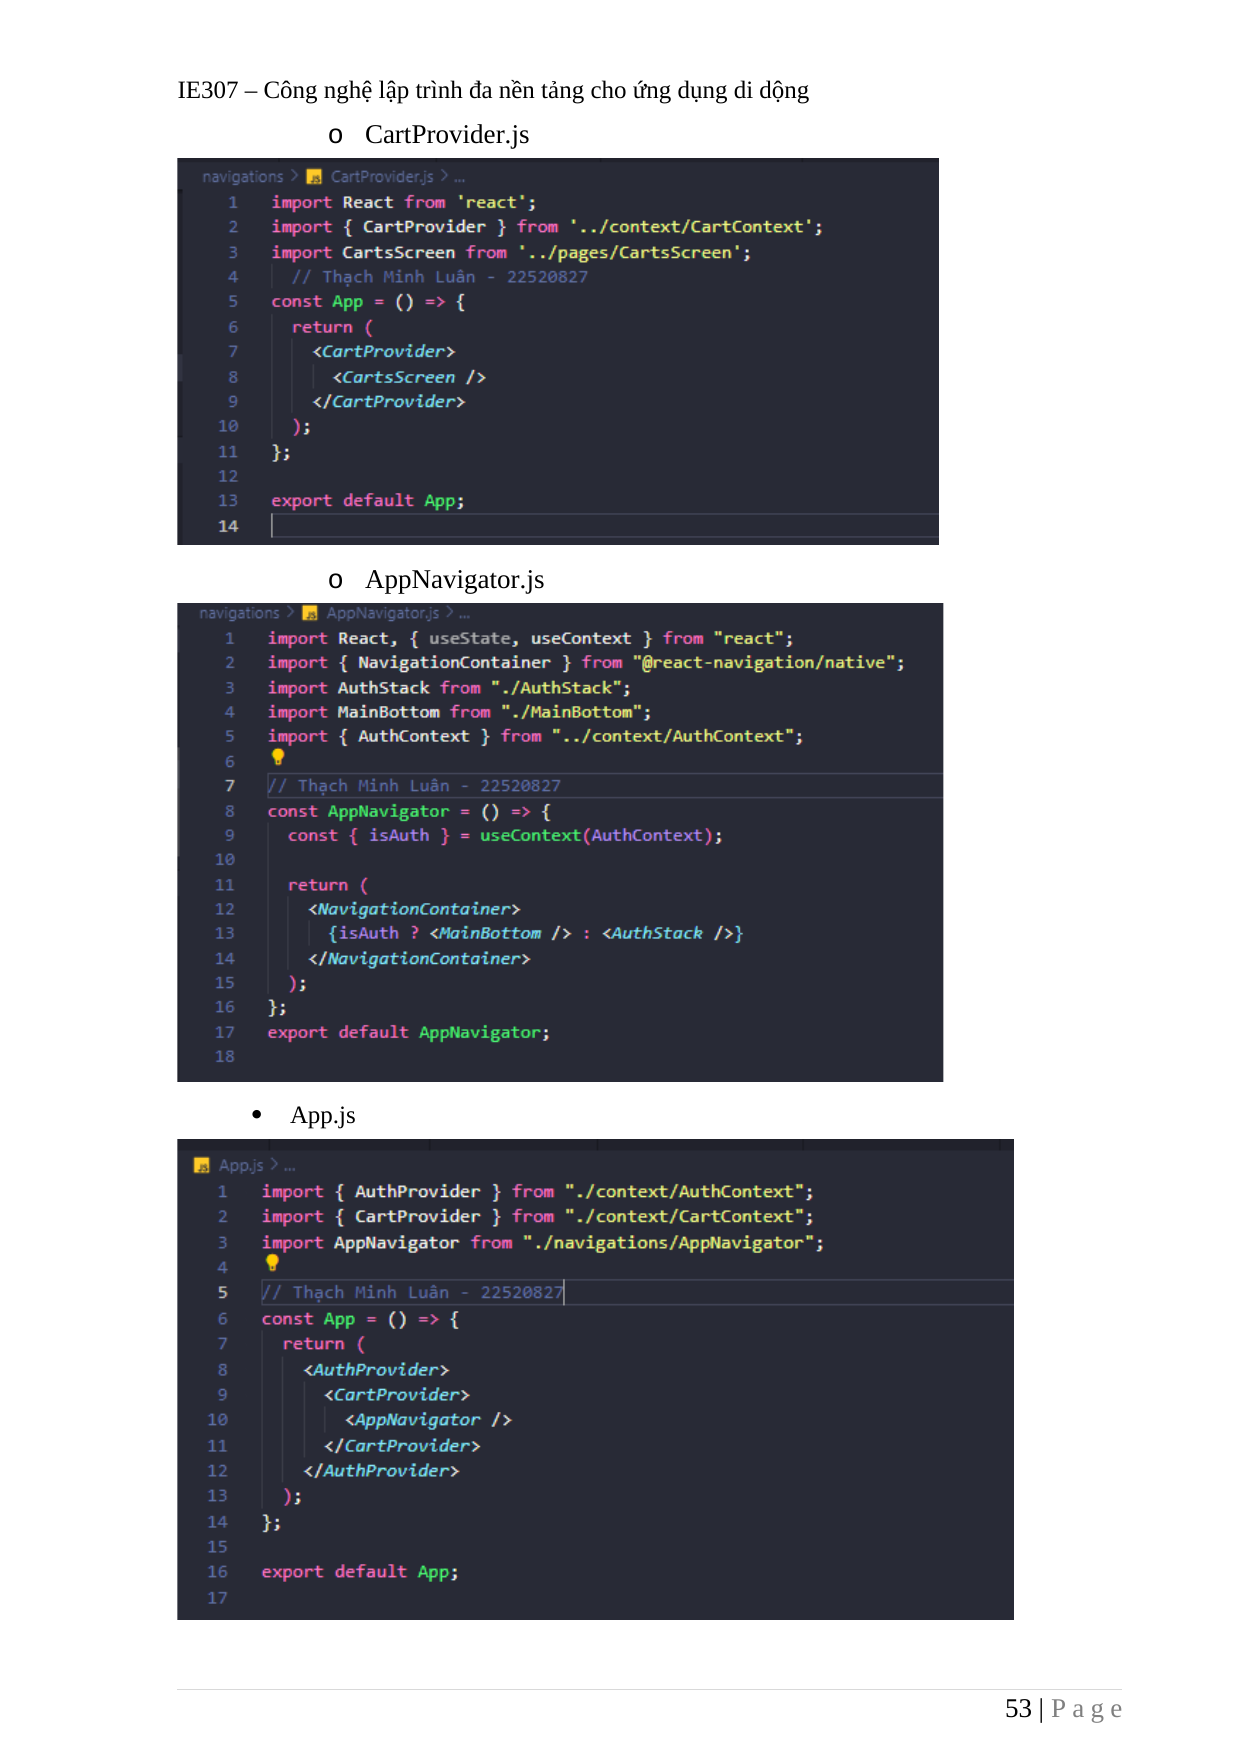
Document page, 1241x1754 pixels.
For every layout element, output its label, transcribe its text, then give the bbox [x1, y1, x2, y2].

picture [177, 603, 944, 1082]
picture [177, 158, 939, 545]
subtitle CartProvider.js [327, 118, 1122, 152]
picture [177, 1139, 1014, 1620]
subtitle AppNavigator.js [327, 563, 1122, 597]
subtitle App.js [252, 1100, 1122, 1129]
